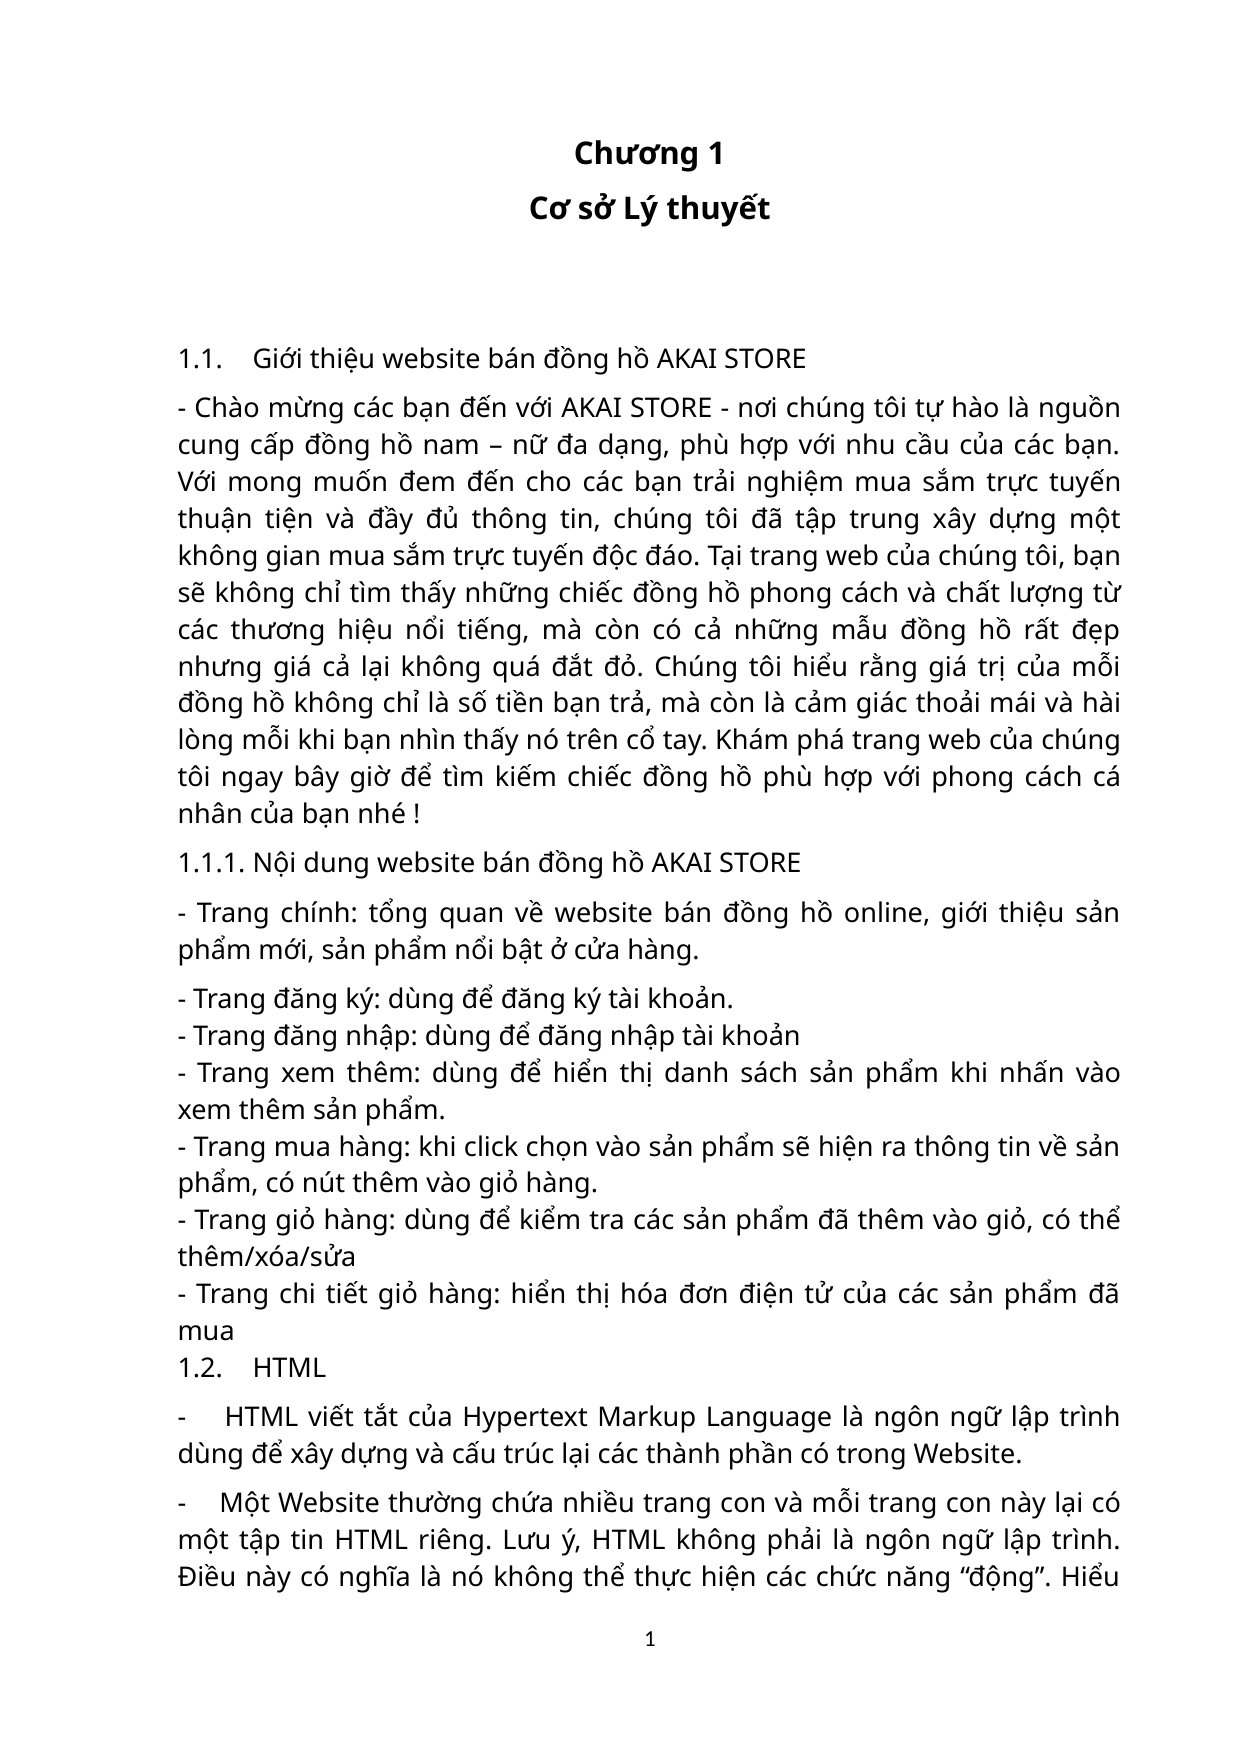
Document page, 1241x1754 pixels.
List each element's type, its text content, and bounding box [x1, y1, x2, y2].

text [177, 1484, 1122, 1594]
list - Trang xem thêm: dùng để hiển thị danh sách sản phẩm khi nhấn vào xem thêm sản phẩm. [177, 1053, 1122, 1127]
text - Chào mừng các bạn đến với AKAI STORE - nơi chúng tôi tự hào là nguồn cung cấp đồng hồ nam – nữ đa dạng, phù hợp với nhu cầu của các bạn. Với mong muốn đem đến cho các bạn trải nghiệm mua sắm trực tuyến thuận tiện và đầy đủ thông tin, chúng tôi đã tập trung xây dựng một không gian mua sắm trực tuyến độc đáo. Tại trang web của chúng tôi, bạn sẽ không chỉ tìm thấy những chiếc đồng hồ phong cách và chất lượng từ các thương hiệu nổi tiếng, mà còn có cả những mẫu đồng hồ rất đẹp nhưng giá cả lại không quá đắt đỏ. Chúng tôi hiểu rằng giá trị của mỗi đồng hồ không chỉ là số tiền bạn trả, mà còn là cảm giác thoải mái và hài lòng mỗi khi bạn nhìn thấy nó trên cổ tay. Khám phá trang web của chúng tôi ngay bây giờ để tìm kiếm chiếc đồng hồ phù hợp với phong cách cá nhân của bạn nhé ! [177, 389, 1122, 831]
text Cơ sở Lý thuyết [177, 186, 1122, 228]
list - Trang chi tiết giỏ hàng: hiển thị hóa đơn điện tử của các sản phẩm đã mua [177, 1274, 1122, 1348]
list Nội dung website bán đồng hồ AKAI STORE [177, 844, 1122, 881]
list - Trang giỏ hàng: dùng để kiểm tra các sản phẩm đã thêm vào giỏ, có thể thêm/xóa/sửa [177, 1201, 1122, 1274]
text - HTML viết tắt của Hypertext Markup Language là ngôn ngữ lập trình dùng để xây dựng và cấu trúc lại các thành phần có trong Website. [177, 1398, 1122, 1471]
text Chương 1 [177, 131, 1122, 173]
list HTML [177, 1348, 1122, 1385]
text - Trang chính: tổng quan về website bán đồng hồ online, giới thiệu sản phẩm mới, sản phẩm nổi bật ở cửa hàng. [177, 893, 1122, 967]
list - Trang mua hàng: khi click chọn vào sản phẩm sẽ hiện ra thông tin về sản phẩm, có nút thêm vào giỏ hàng. [177, 1127, 1122, 1201]
list - Trang đăng nhập: dùng để đăng nhập tài khoản [177, 1016, 1122, 1053]
list Giới thiệu website bán đồng hồ AKAI STORE [177, 339, 1122, 376]
list - Trang đăng ký: dùng để đăng ký tài khoản. [177, 979, 1122, 1016]
